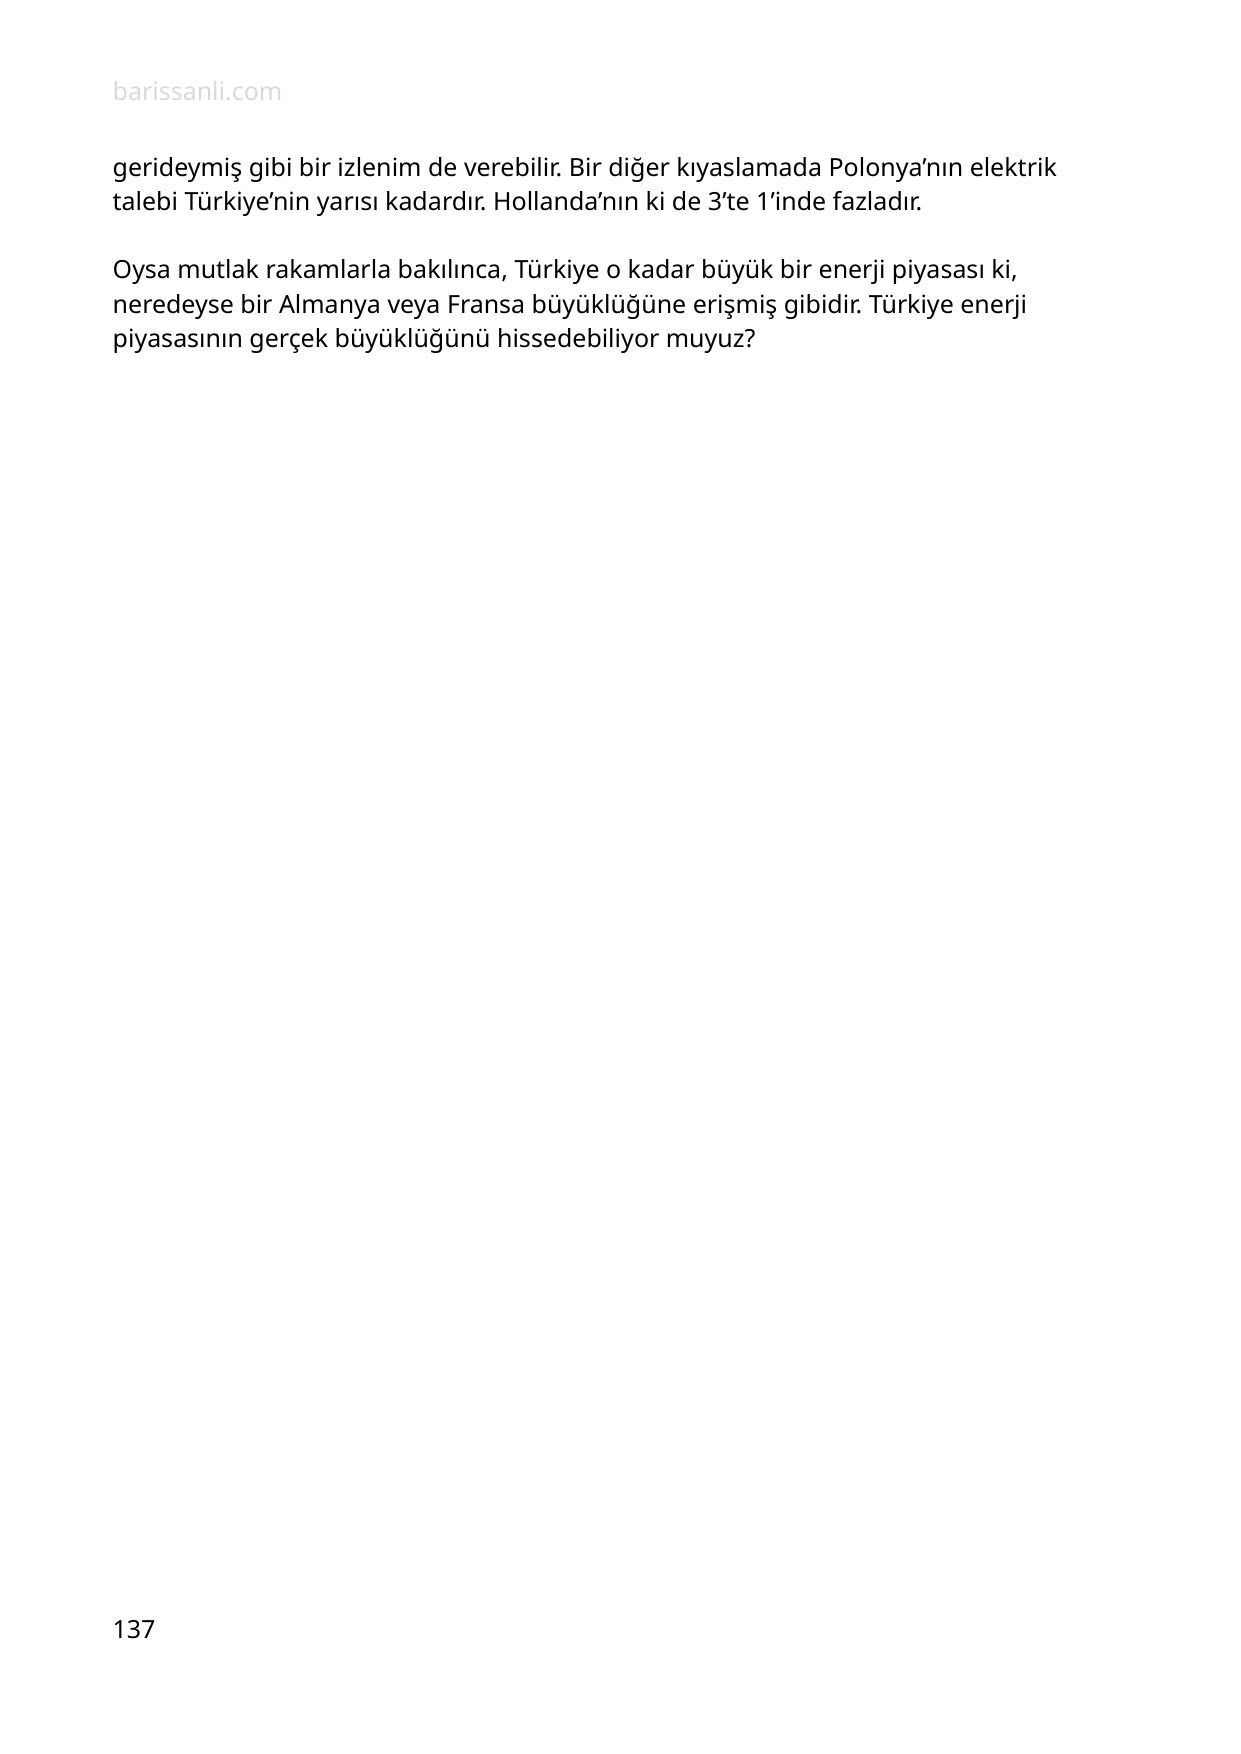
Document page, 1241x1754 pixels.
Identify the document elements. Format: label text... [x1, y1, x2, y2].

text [112, 150, 1128, 218]
text Oysa mutlak rakamlarla bakılınca, Türkiye o kadar büyük bir enerji piyasası ki, neredeyse bir Almanya veya Fransa büyüklüğüne erişmiş gibidir. Türkiye enerji piyasasının gerçek büyüklüğünü hissedebiliyor muyuz? [112, 252, 1128, 354]
